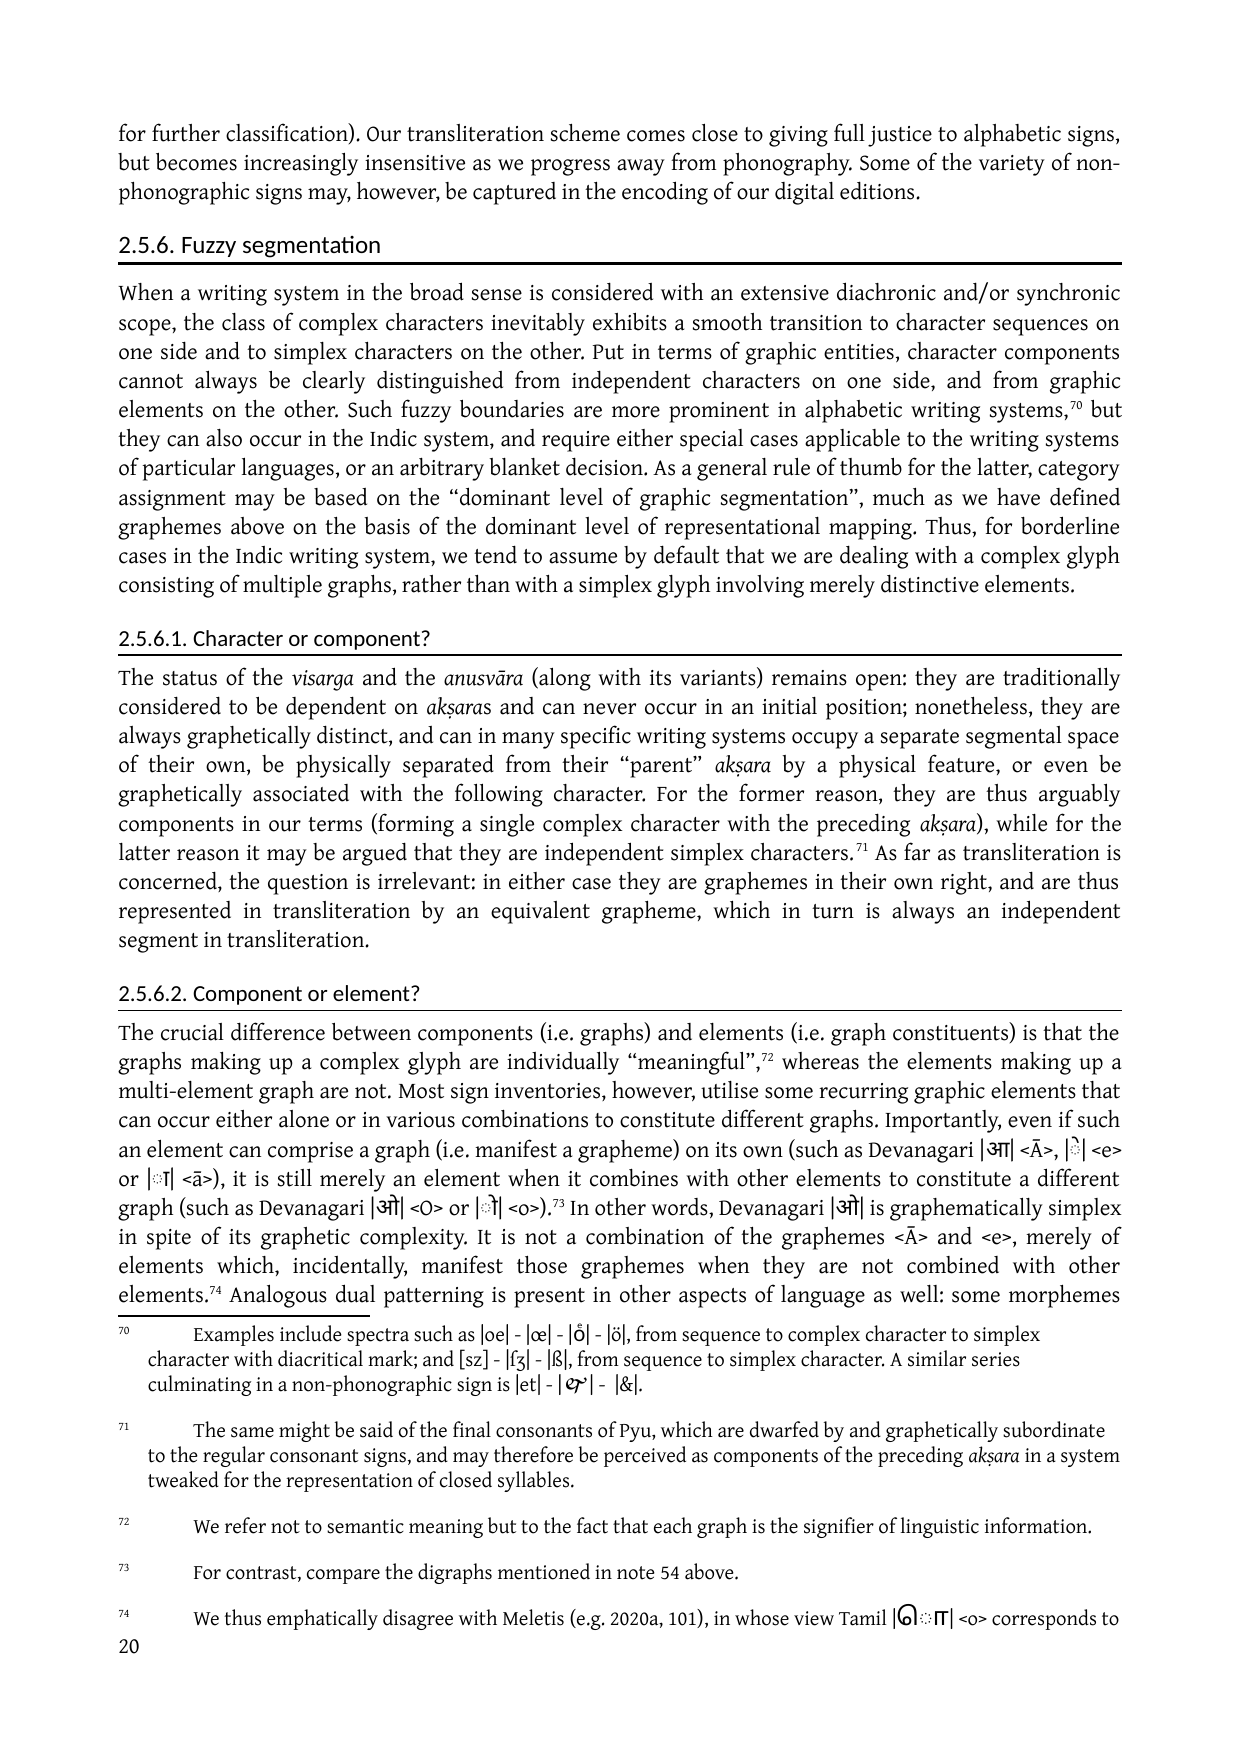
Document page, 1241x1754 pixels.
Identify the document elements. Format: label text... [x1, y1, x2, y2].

text When a writing system in the broad sense is considered with an extensive diachronic and/or synchronic scope, the class of complex characters inevitably exhibits a smooth transition to character sequences on one side and to simplex characters on the other. Put in terms of graphic entities, character components cannot always be clearly distinguished from independent characters on one side, and from graphic elements on the other. Such fuzzy boundaries are more prominent in alphabetic writing systems, but they can also occur in the Indic system, and require either special cases applicable to the writing systems of particular languages, or an arbitrary blanket decision. As a general rule of thumb for the latter, category assignment may be based on the “dominant level of graphic segmentation”, much as we have defined graphemes above on the basis of the dominant level of representational mapping. Thus, for borderline cases in the Indic writing system, we tend to assume by default that we are dealing with a complex glyph consisting of multiple graphs, rather than with a simplex glyph involving merely distinctive elements. [118, 277, 1122, 598]
subtitle Fuzzy segmentation [118, 226, 1122, 262]
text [118, 118, 1122, 206]
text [118, 1017, 1122, 1309]
text The status of the visarga and the anusvāra (along with its variants) remains open: they are traditionally considered to be dependent on akṣaras and can never occur in an initial position; nonetheless, they are always graphetically distinct, and can in many specific writing systems occupy a separate segmental space of their own, be physically separated from their “parent” akṣara by a physical feature, or even be graphetically associated with the following character. For the former reason, they are thus arguably components in our terms (forming a single complex character with the preceding akṣara), while for the latter reason it may be argued that they are independent simplex characters. As far as transliteration is concerned, the question is irrelevant: in either case they are graphemes in their own right, and are thus represented in transliteration by an equivalent grapheme, which in turn is always an independent segment in transliteration. [118, 662, 1122, 953]
subtitle Character or component? [118, 623, 1122, 654]
subtitle Component or element? [118, 978, 1122, 1010]
